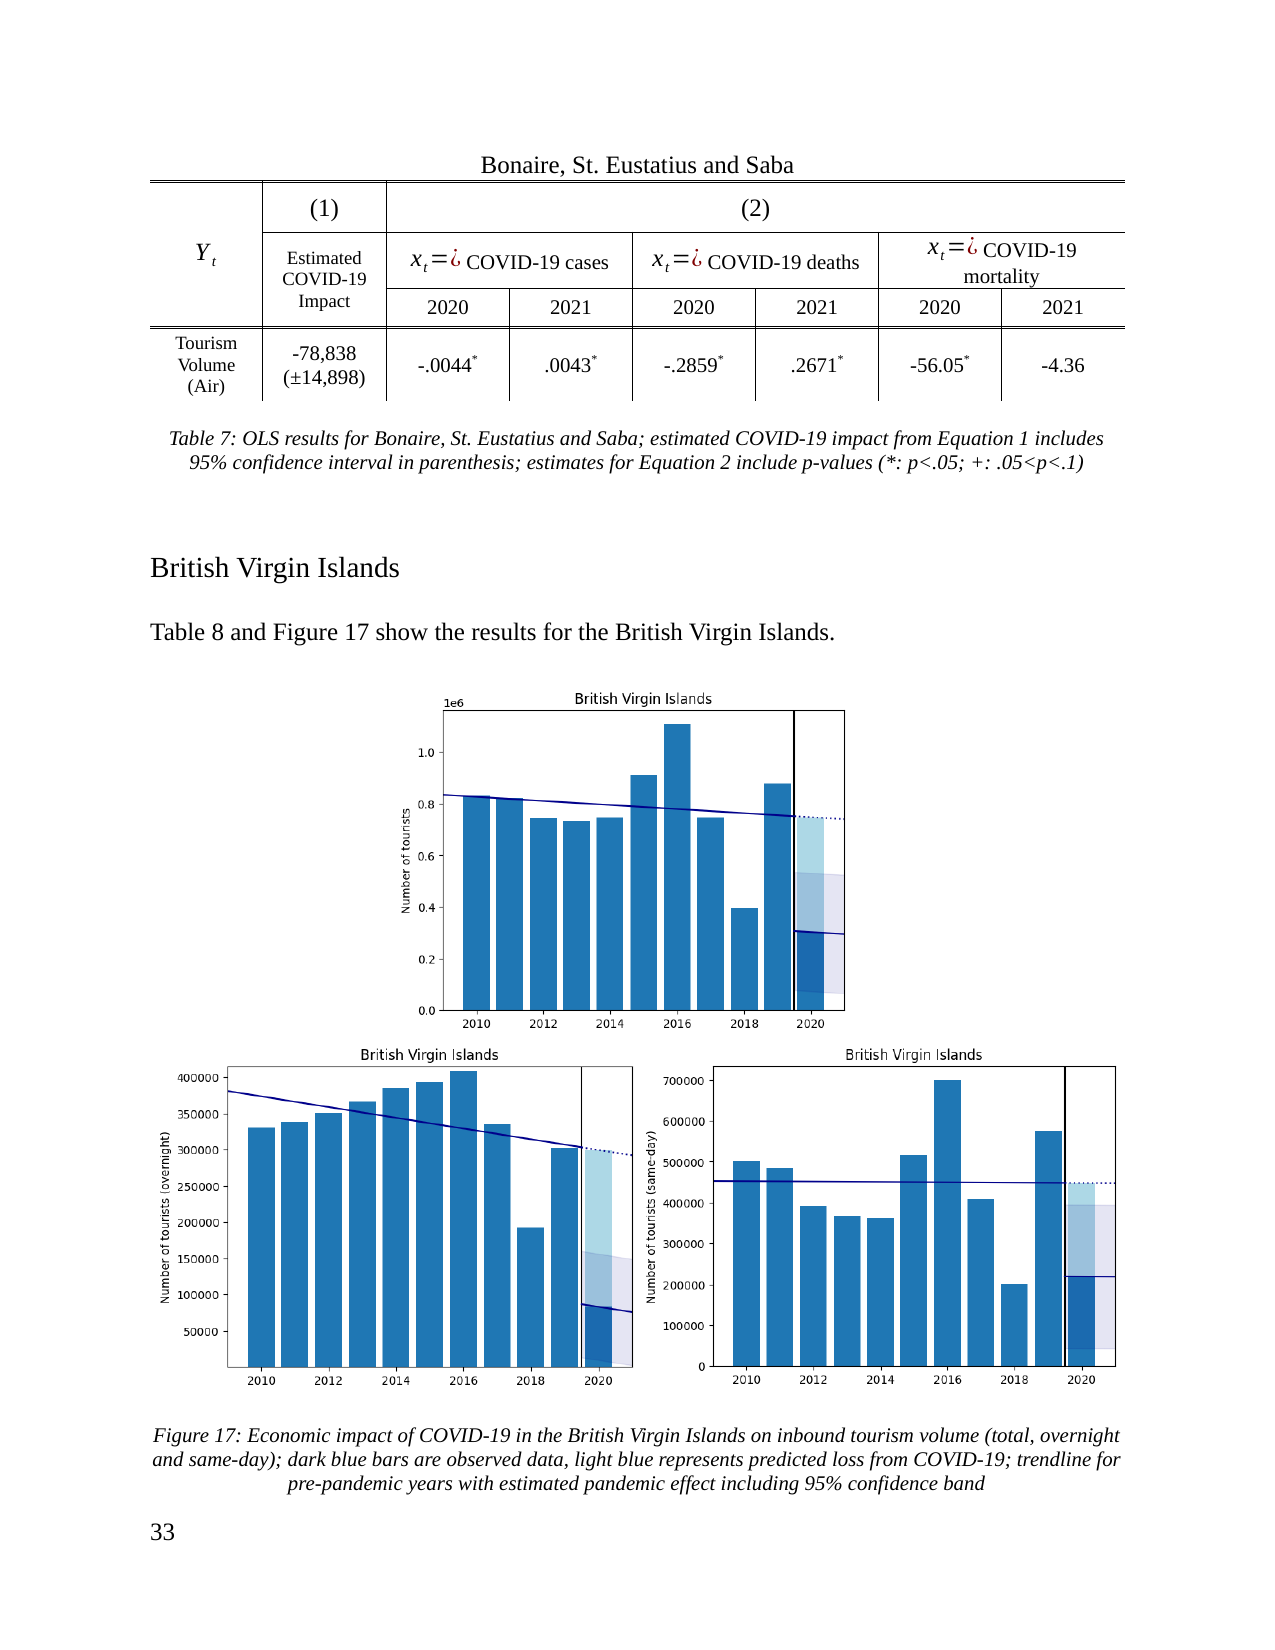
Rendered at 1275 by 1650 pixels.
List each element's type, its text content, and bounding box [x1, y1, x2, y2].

text Table : OLS results for Bonaire, St. Eustatius and Saba; estimated COVID-19 impact from Equation 1 includes 95% confidence interval in parenthesis; estimates for Equation 2 include p-values (*: p<.05; +: .05<p<.1) [150, 426, 1125, 474]
subtitle British Virgin Islands [150, 550, 1125, 583]
table_cell 2021 [756, 289, 878, 326]
table_cell .2671* [756, 329, 878, 401]
table_cell COVID-19 deaths [633, 233, 878, 288]
text Figure : Economic impact of COVID-19 in the British Virgin Islands on inbound tourism volume (total, overnight and same-day); dark blue bars are observed data, light blue represents predicted loss from COVID-19; trendline for pre-pandemic years with estimated pandemic effect including 95% confidence band [150, 1423, 1125, 1495]
table_cell (2) [387, 183, 1124, 232]
table_cell Estimated COVID-19 Impact [263, 233, 386, 326]
table_cell (1) [263, 183, 386, 232]
table_cell -.2859* [633, 329, 755, 401]
table_cell 2020 [879, 289, 1001, 326]
table_cell -78,838 (±14,898) [263, 329, 386, 401]
table_cell -.0044* [387, 329, 509, 401]
table_cell 2020 [633, 289, 755, 326]
table_cell 2021 [1002, 289, 1124, 326]
table_cell .0043* [510, 329, 632, 401]
table_header Bonaire, St. Eustatius and Saba [150, 150, 1124, 180]
table_cell COVID-19 mortality [879, 233, 1124, 288]
picture [152, 1040, 1122, 1394]
table_cell 2021 [510, 289, 632, 326]
picture [393, 684, 852, 1037]
table_cell Tourism Volume (Air) [150, 329, 262, 401]
table_cell 2020 [387, 289, 509, 326]
table_cell -56.05* [879, 329, 1001, 401]
table_cell -4.36 [1002, 329, 1124, 401]
text Table 8 and Figure 17 show the results for the British Virgin Islands. [150, 617, 1125, 646]
table_cell COVID-19 cases [387, 233, 632, 288]
table_cell [150, 183, 262, 326]
